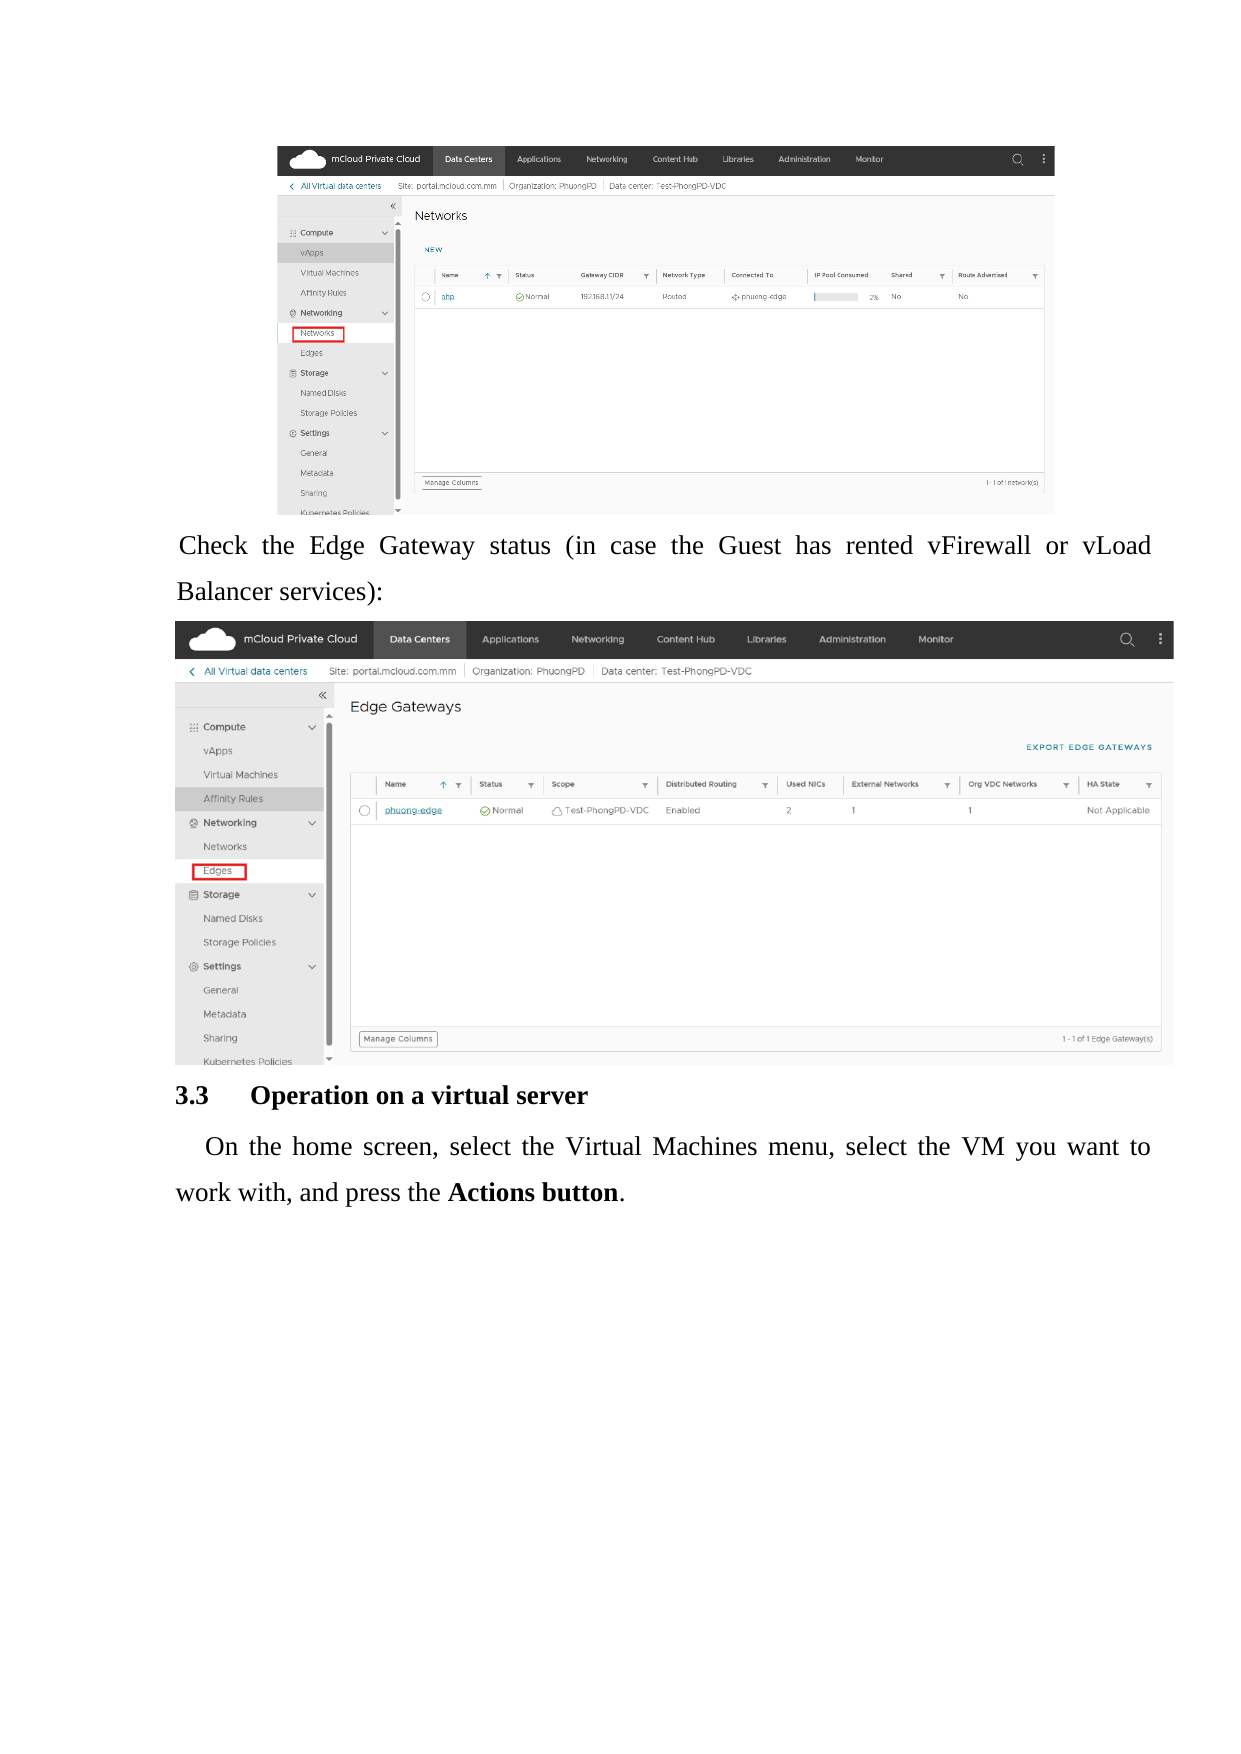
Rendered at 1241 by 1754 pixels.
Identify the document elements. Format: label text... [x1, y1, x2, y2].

picture [277, 146, 1055, 515]
subtitle Operation on a virtual server [175, 1079, 1154, 1110]
picture [175, 621, 1174, 1065]
text On the home screen, select the Virtual Machines menu, select the VM you want to work with, and press the Actions button. [175, 1130, 1152, 1207]
text Check the Edge Gateway status (in case the Guest has rented vFirewall or vLoad Balancer services): [176, 529, 1152, 606]
